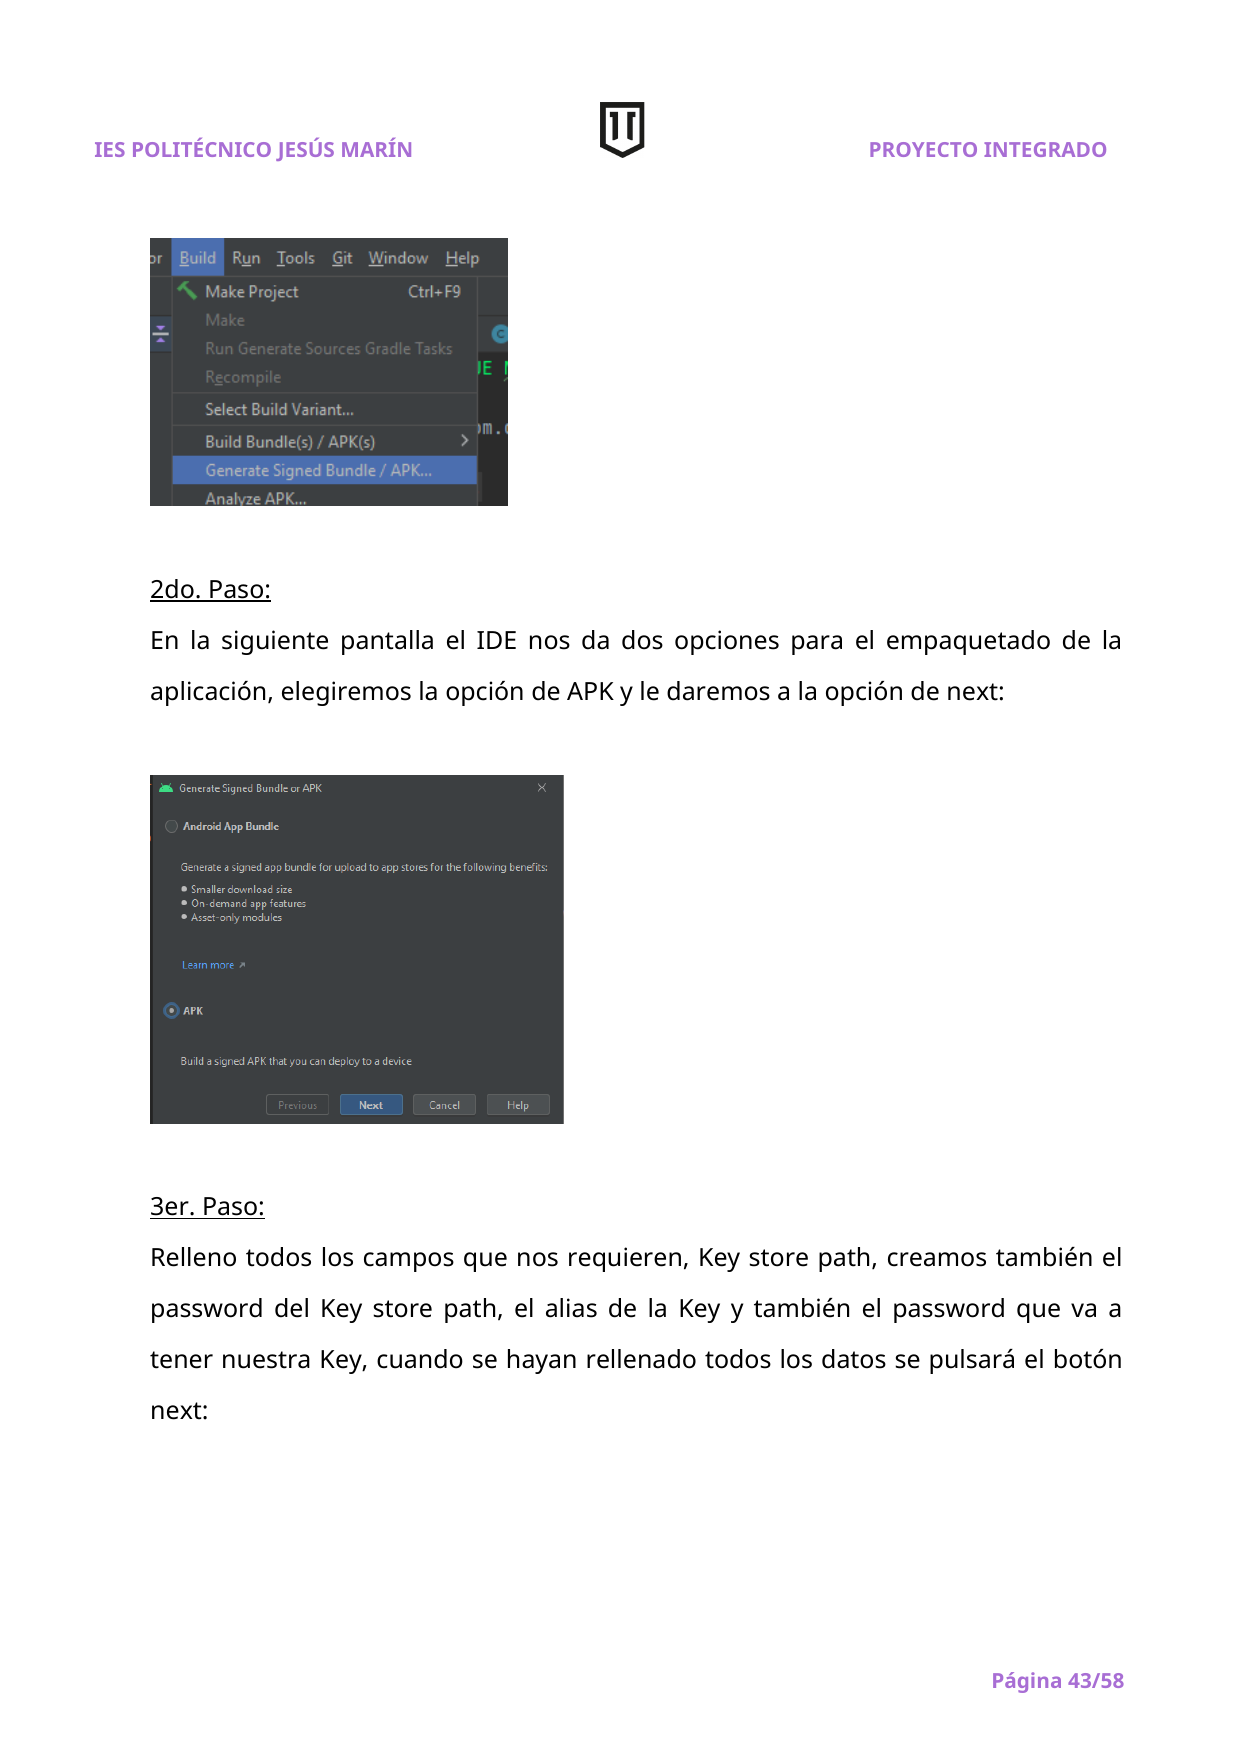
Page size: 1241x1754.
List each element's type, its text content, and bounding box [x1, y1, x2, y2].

text 3er. Paso: [150, 1189, 1124, 1223]
text Relleno todos los campos que nos requieren, Key store path, creamos también el password del Key store path, el alias de la Key y también el password que va a tener nuestra Key, cuando se hayan rellenado todos los datos se pulsará el botón next: [150, 1240, 1124, 1427]
picture [150, 238, 508, 506]
text 2do. Paso: [150, 571, 1124, 605]
text En la siguiente pantalla el IDE nos da dos opciones para el empaquetado de la aplicación, elegiremos la opción de APK y le daremos a la opción de next: [150, 622, 1124, 707]
picture [150, 775, 564, 1124]
picture [600, 102, 645, 158]
